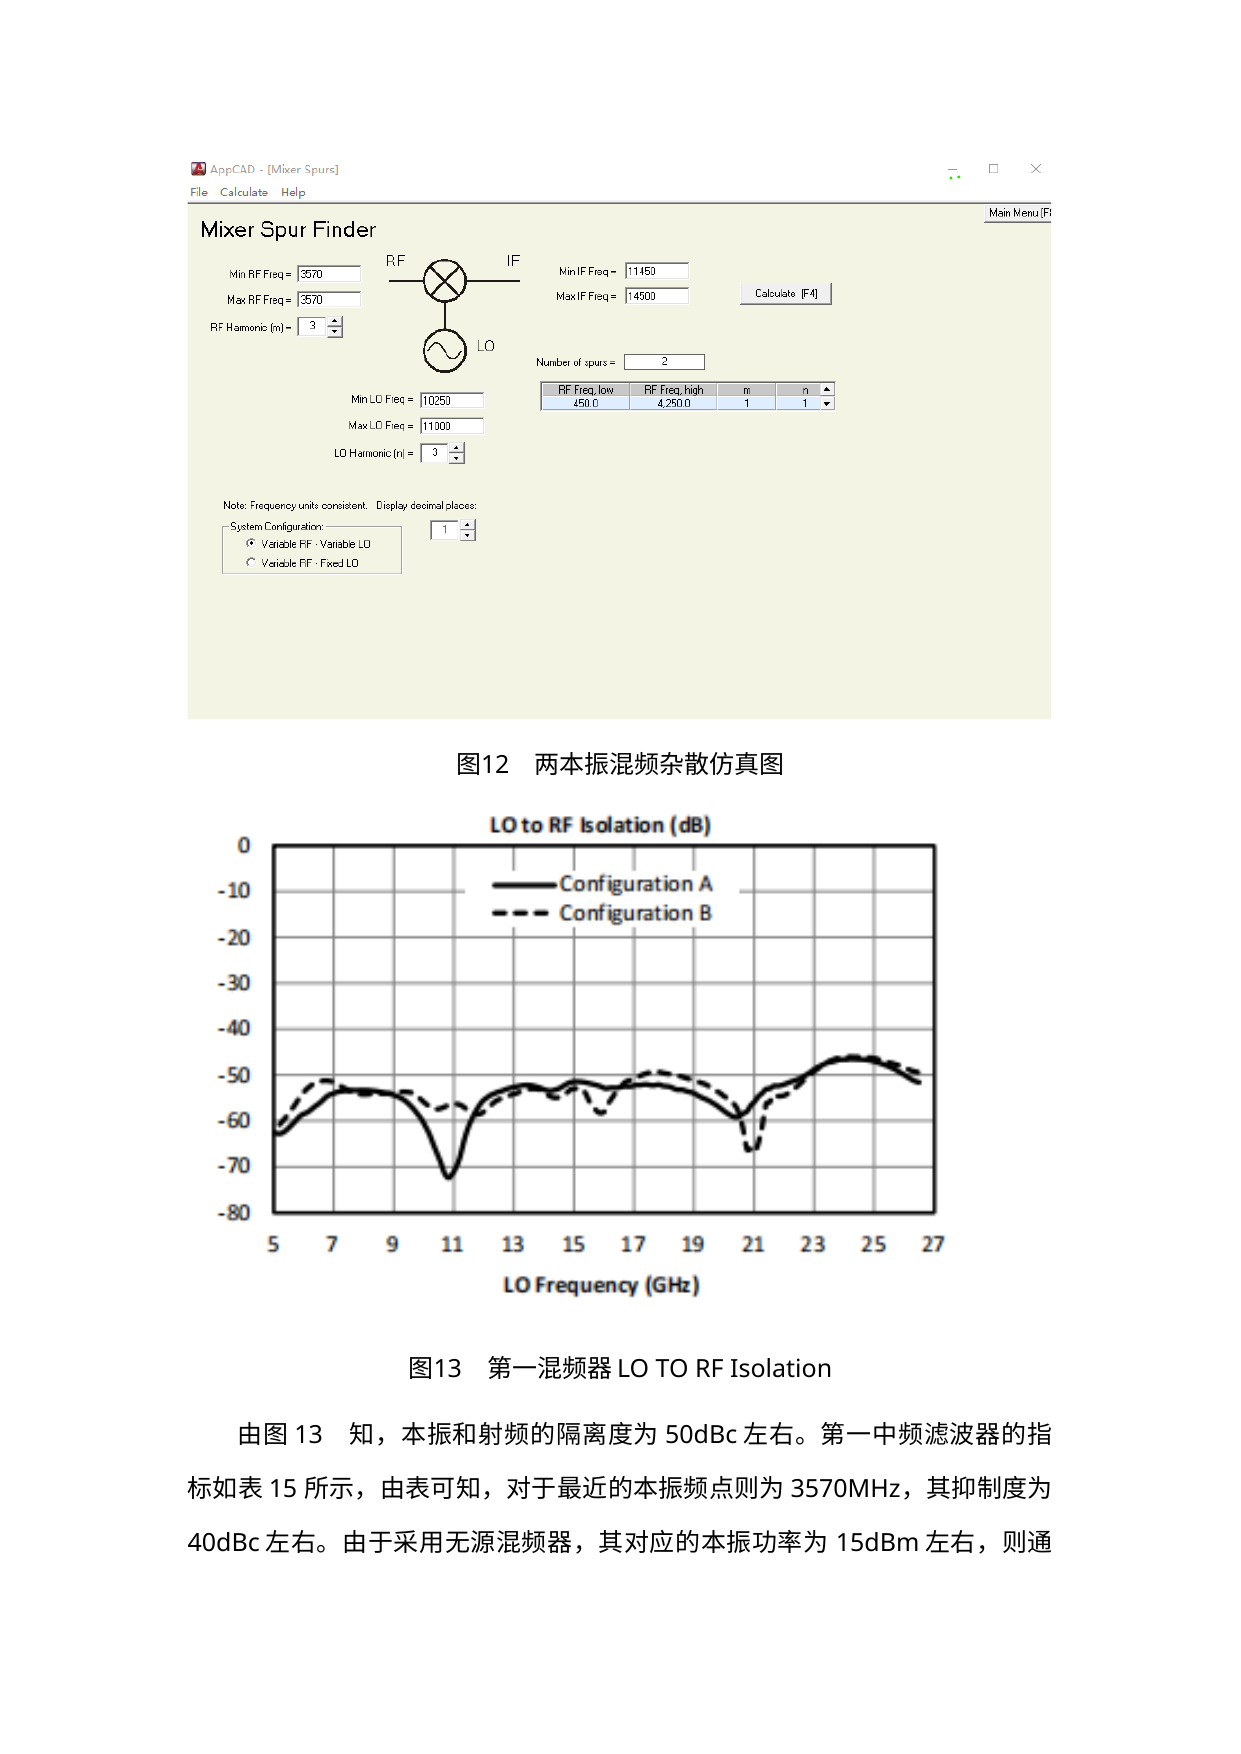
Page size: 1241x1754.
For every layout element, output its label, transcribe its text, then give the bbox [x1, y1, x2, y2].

picture [187, 798, 1021, 1320]
picture [187, 162, 1052, 719]
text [187, 1414, 1053, 1559]
list 两本振混频杂散仿真图 [187, 747, 1053, 781]
list 第一混频器LO TO RF Isolation [187, 1351, 1053, 1384]
